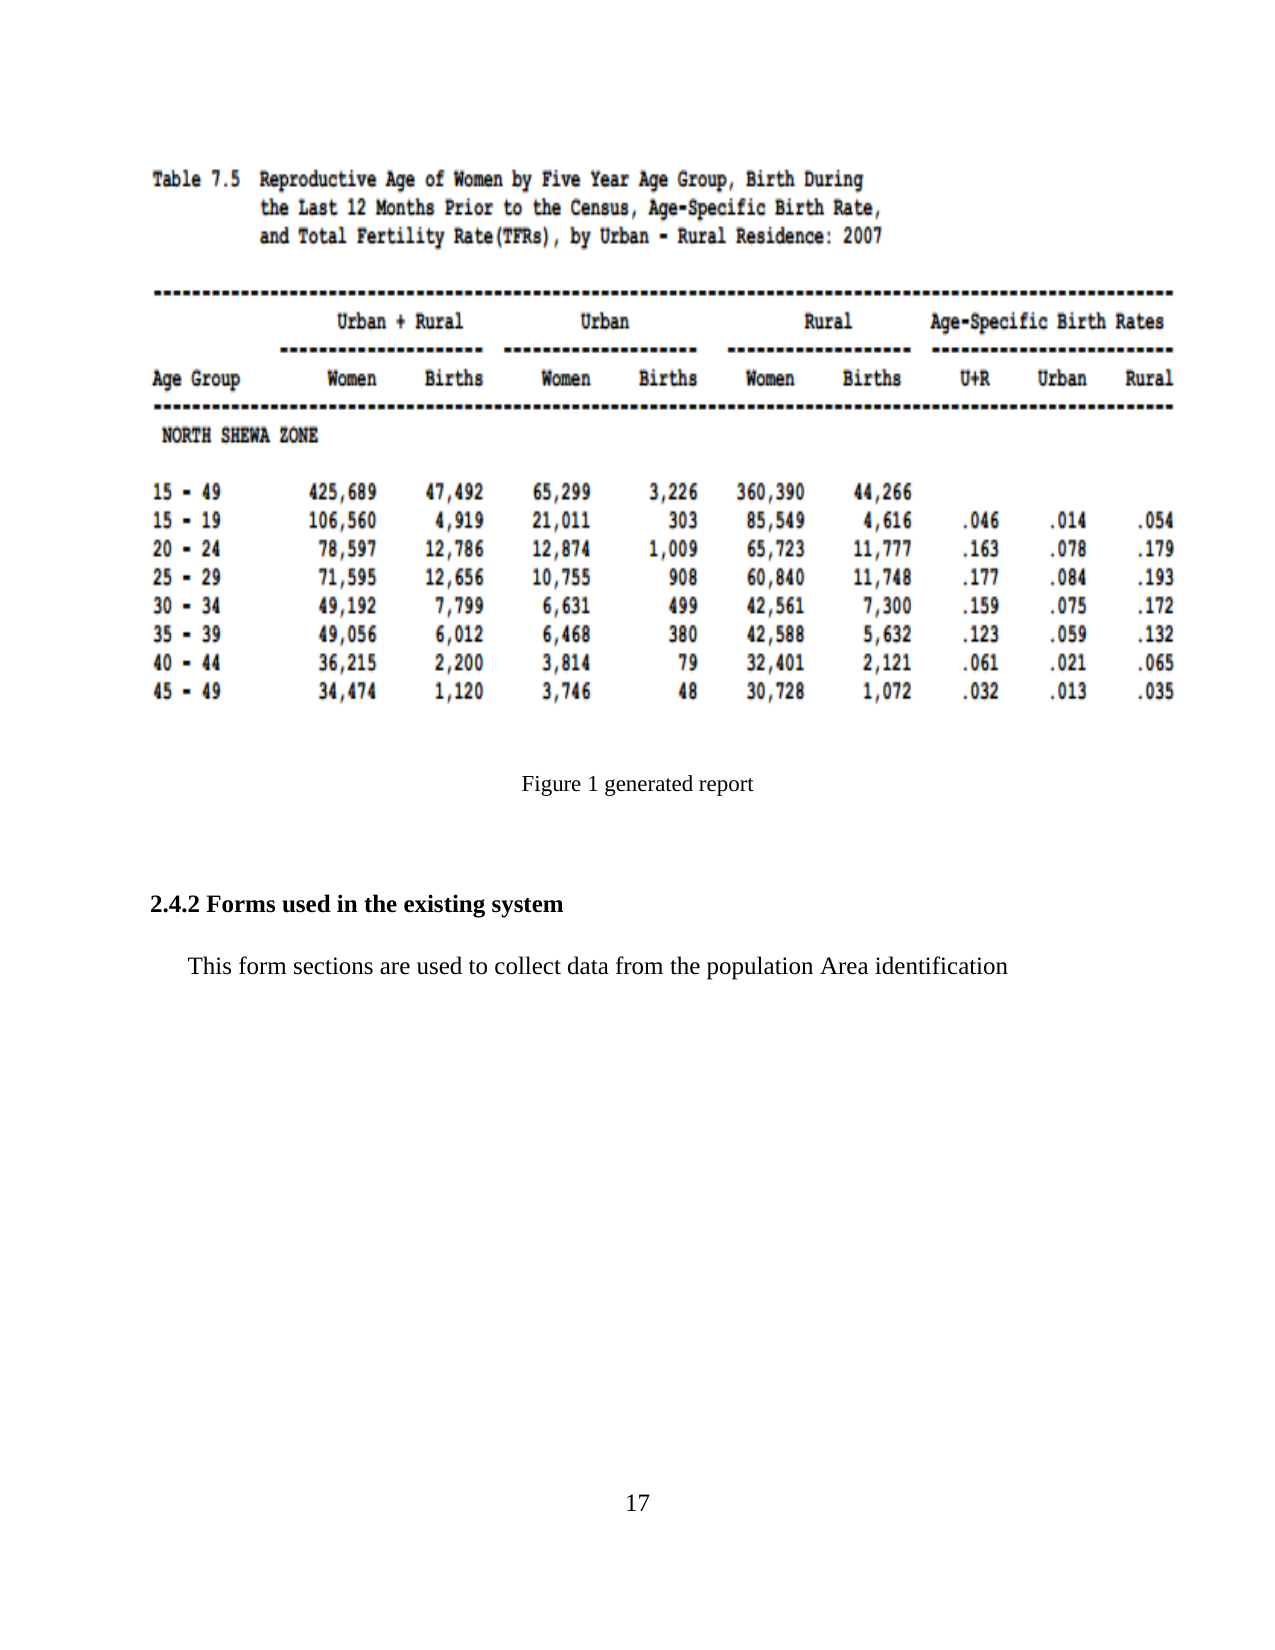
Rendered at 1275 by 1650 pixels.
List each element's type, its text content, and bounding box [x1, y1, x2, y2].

subtitle 2.4.2 Forms used in the existing system [150, 889, 1125, 918]
picture [150, 150, 1191, 735]
text This form sections are used to collect data from the population Area identification [187, 951, 1125, 980]
text Figure 1 generated report [150, 769, 1125, 796]
